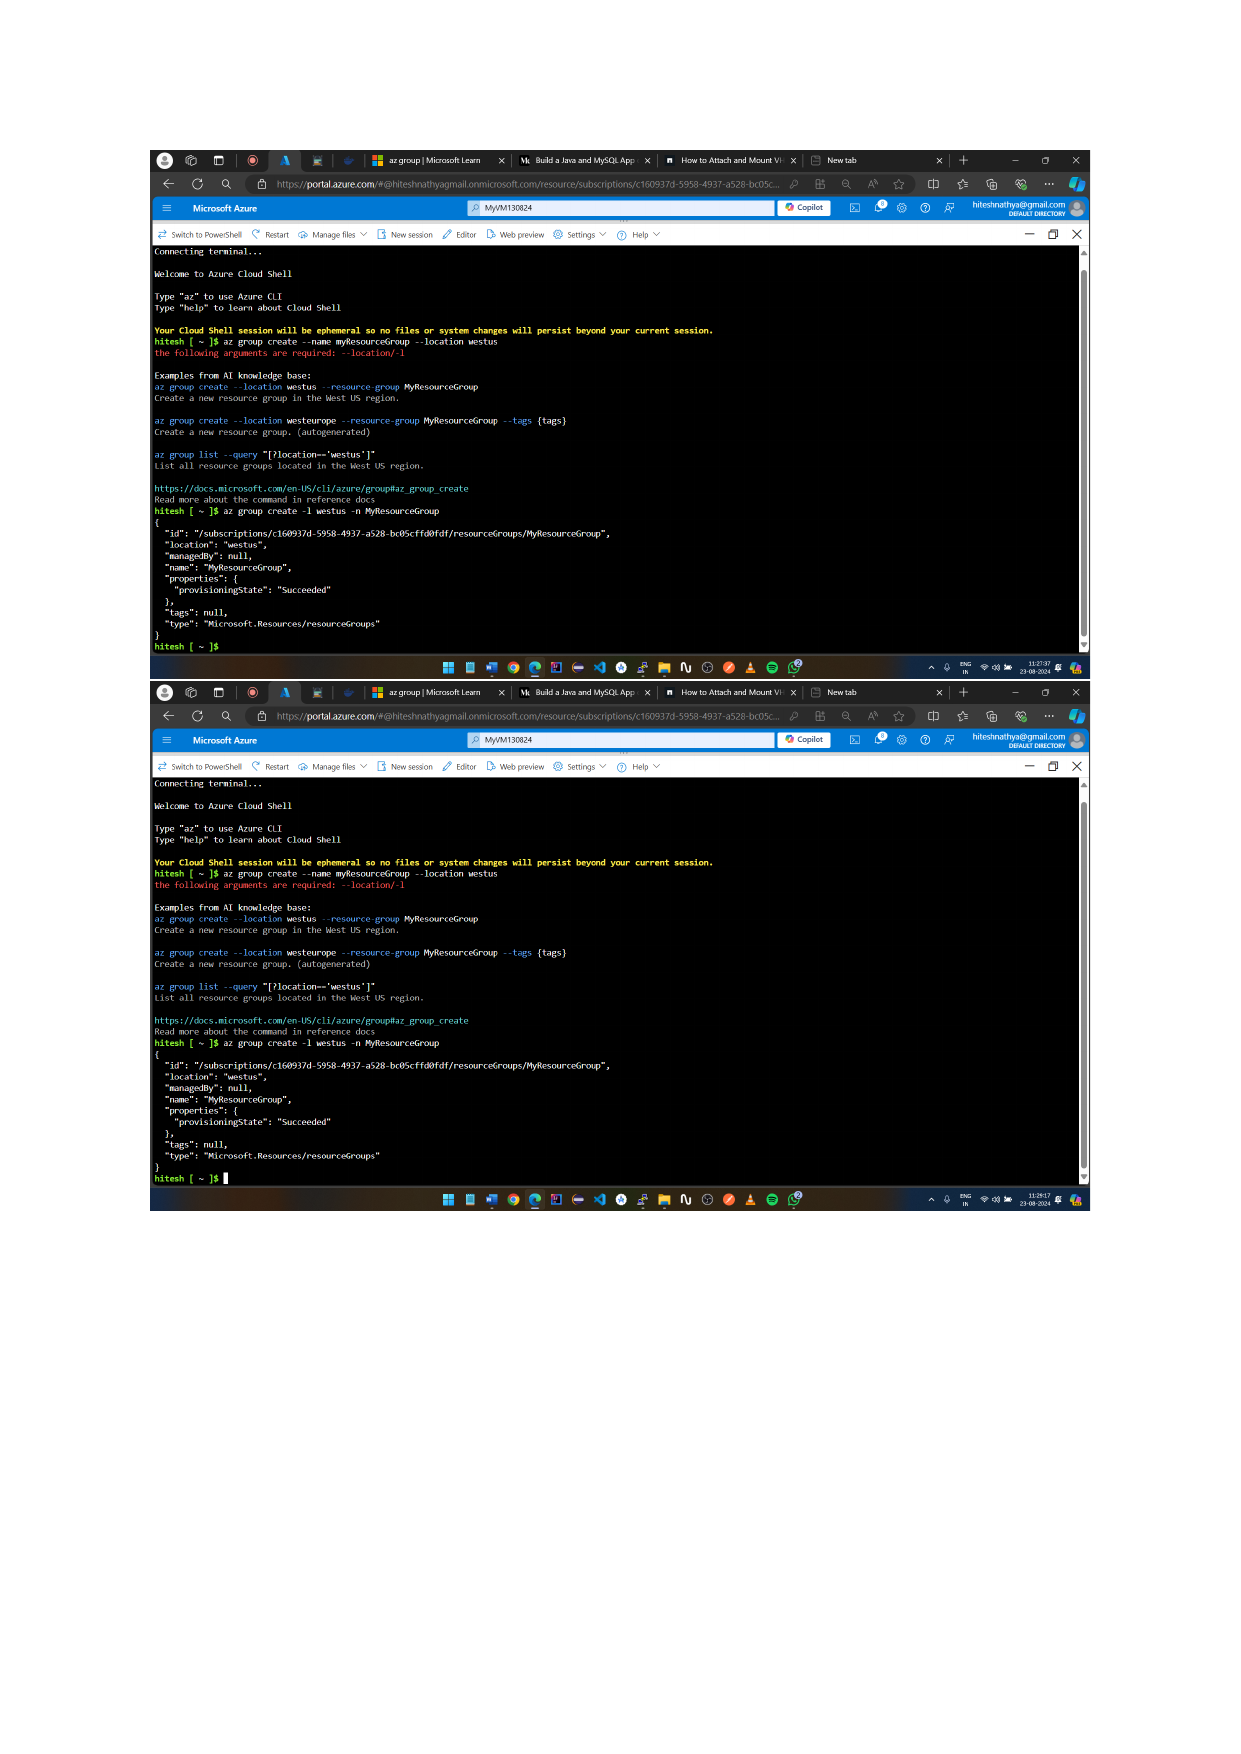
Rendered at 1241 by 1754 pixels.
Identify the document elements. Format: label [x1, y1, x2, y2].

picture [150, 681, 1091, 1211]
picture [150, 150, 1091, 679]
